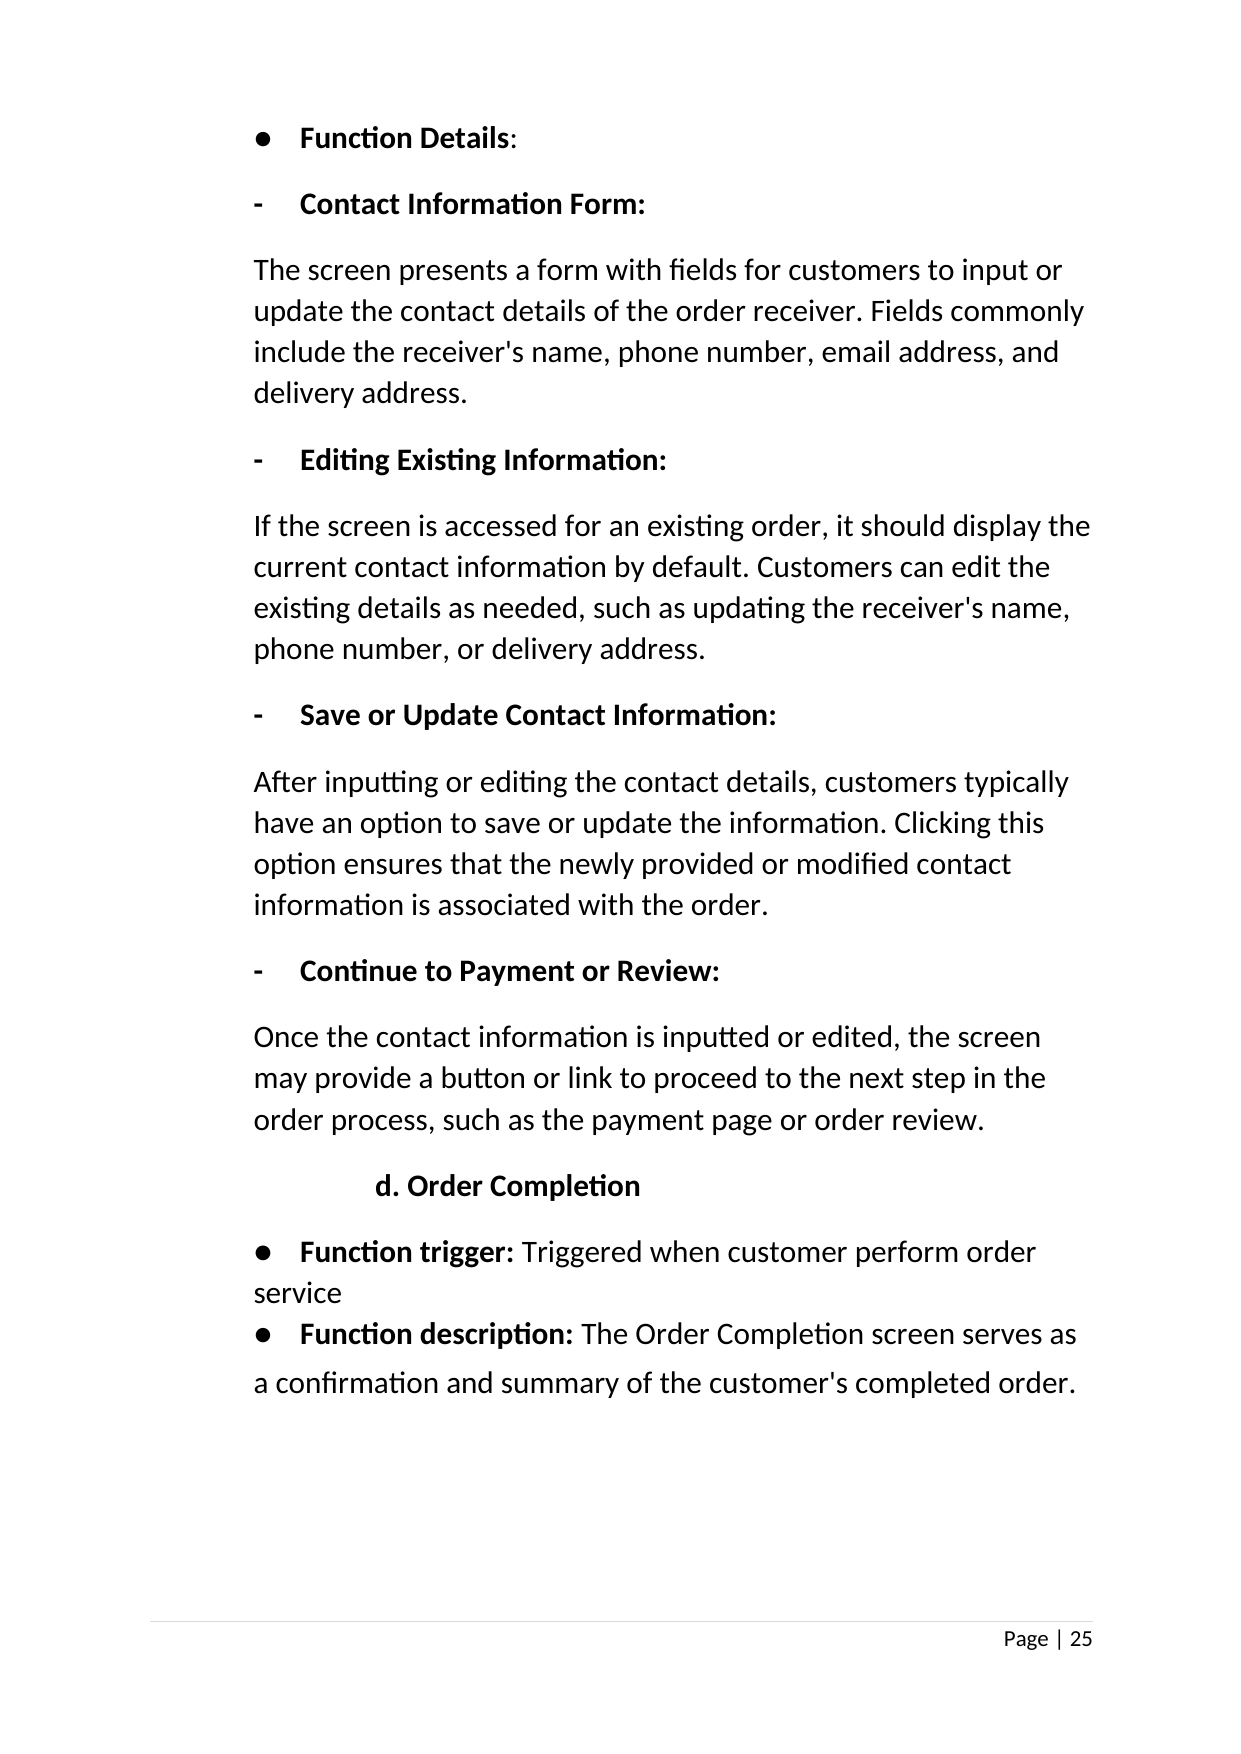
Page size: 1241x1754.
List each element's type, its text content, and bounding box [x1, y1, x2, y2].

text After inputting or editing the contact details, customers typically have an option to save or update the information. Clicking this option ensures that the newly provided or modified contact information is associated with the order. [253, 762, 1093, 923]
list Contact Information Form: [253, 184, 1093, 222]
list Editing Existing Information: [253, 440, 1093, 478]
text If the screen is accessed for an existing order, it should display the current contact information by default. Customers can edit the existing details as needed, such as updating the receiver's name, phone number, or delivery address. [253, 506, 1093, 667]
list Continue to Payment or Review: [253, 951, 1093, 989]
text ● Function Details: [253, 118, 1093, 156]
list Function description: The Order Completion screen serves as a confirmation and summary of the customer's completed order. [253, 1314, 1093, 1402]
list Save or Update Contact Information: [253, 696, 1093, 734]
text The screen presents a form with fields for customers to input or update the contact details of the order receiver. Fields commonly include the receiver's name, phone number, email address, and delivery address. [253, 250, 1093, 412]
list Function trigger: Triggered when customer perform order service [253, 1232, 1093, 1311]
text Once the contact information is inputted or edited, the screen may provide a button or link to proceed to the next step in the order process, such as the payment page or order review. [253, 1017, 1093, 1138]
subtitle d. Order Completion [300, 1166, 1093, 1204]
